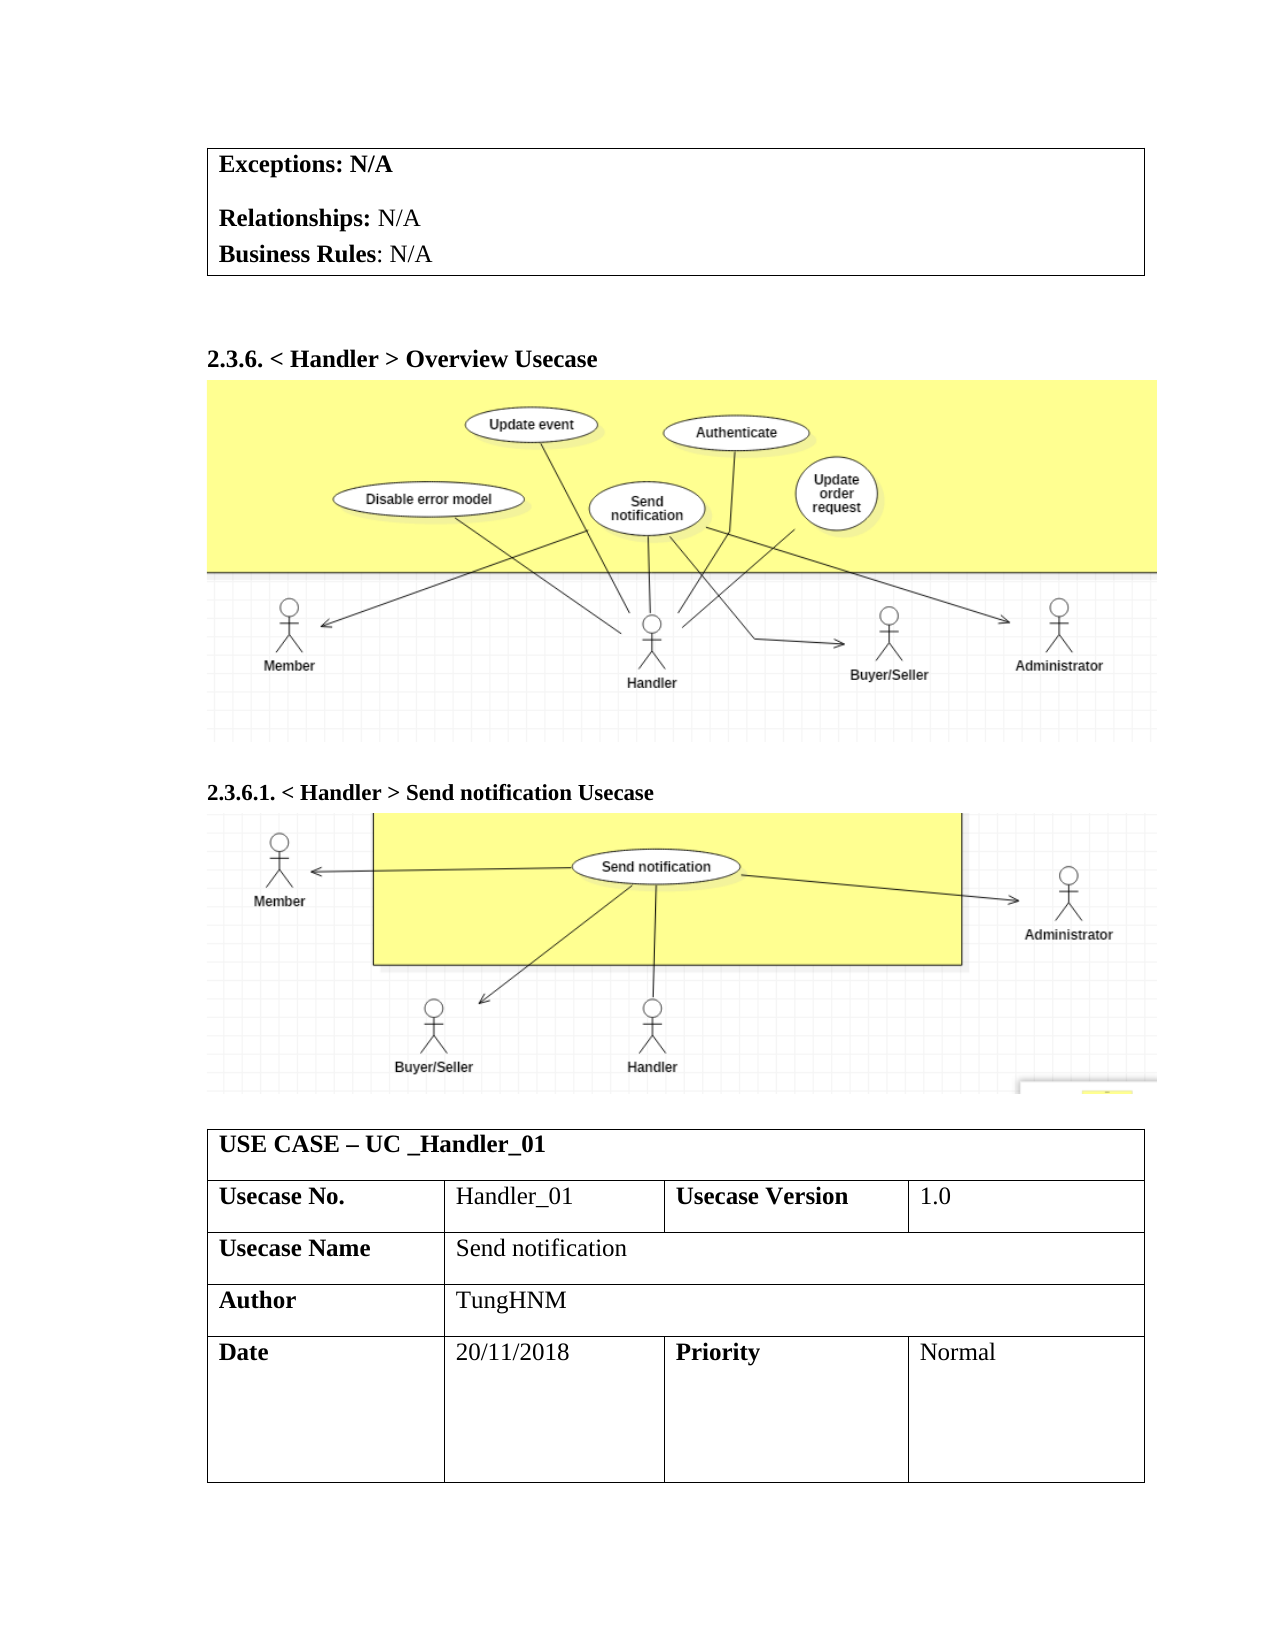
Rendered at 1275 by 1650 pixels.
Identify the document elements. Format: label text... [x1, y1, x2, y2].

table_cell 1.0 [909, 1181, 1144, 1232]
table_cell 20/11/2018 [445, 1337, 664, 1482]
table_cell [208, 149, 1144, 274]
table_cell Normal [909, 1337, 1144, 1482]
subtitle 2.3.6. < Handler > Overview Usecase [207, 344, 1157, 372]
table_cell Date [208, 1337, 444, 1482]
subtitle 2.3.6.1. < Handler > Send notification Usecase [207, 779, 1157, 805]
table_cell Usecase Version [665, 1181, 908, 1232]
table_cell Send notification [445, 1233, 1144, 1284]
table_cell Usecase No. [208, 1181, 444, 1232]
table_header USE CASE – UC _Handler_01 [208, 1130, 1144, 1180]
picture [206, 380, 1157, 742]
picture [206, 813, 1157, 1094]
table_cell Usecase Name [208, 1233, 444, 1284]
table_cell Priority [665, 1337, 908, 1482]
table_cell TungHNM [445, 1285, 1144, 1336]
table_cell Handler_01 [445, 1181, 664, 1232]
table_cell Author [208, 1285, 444, 1336]
